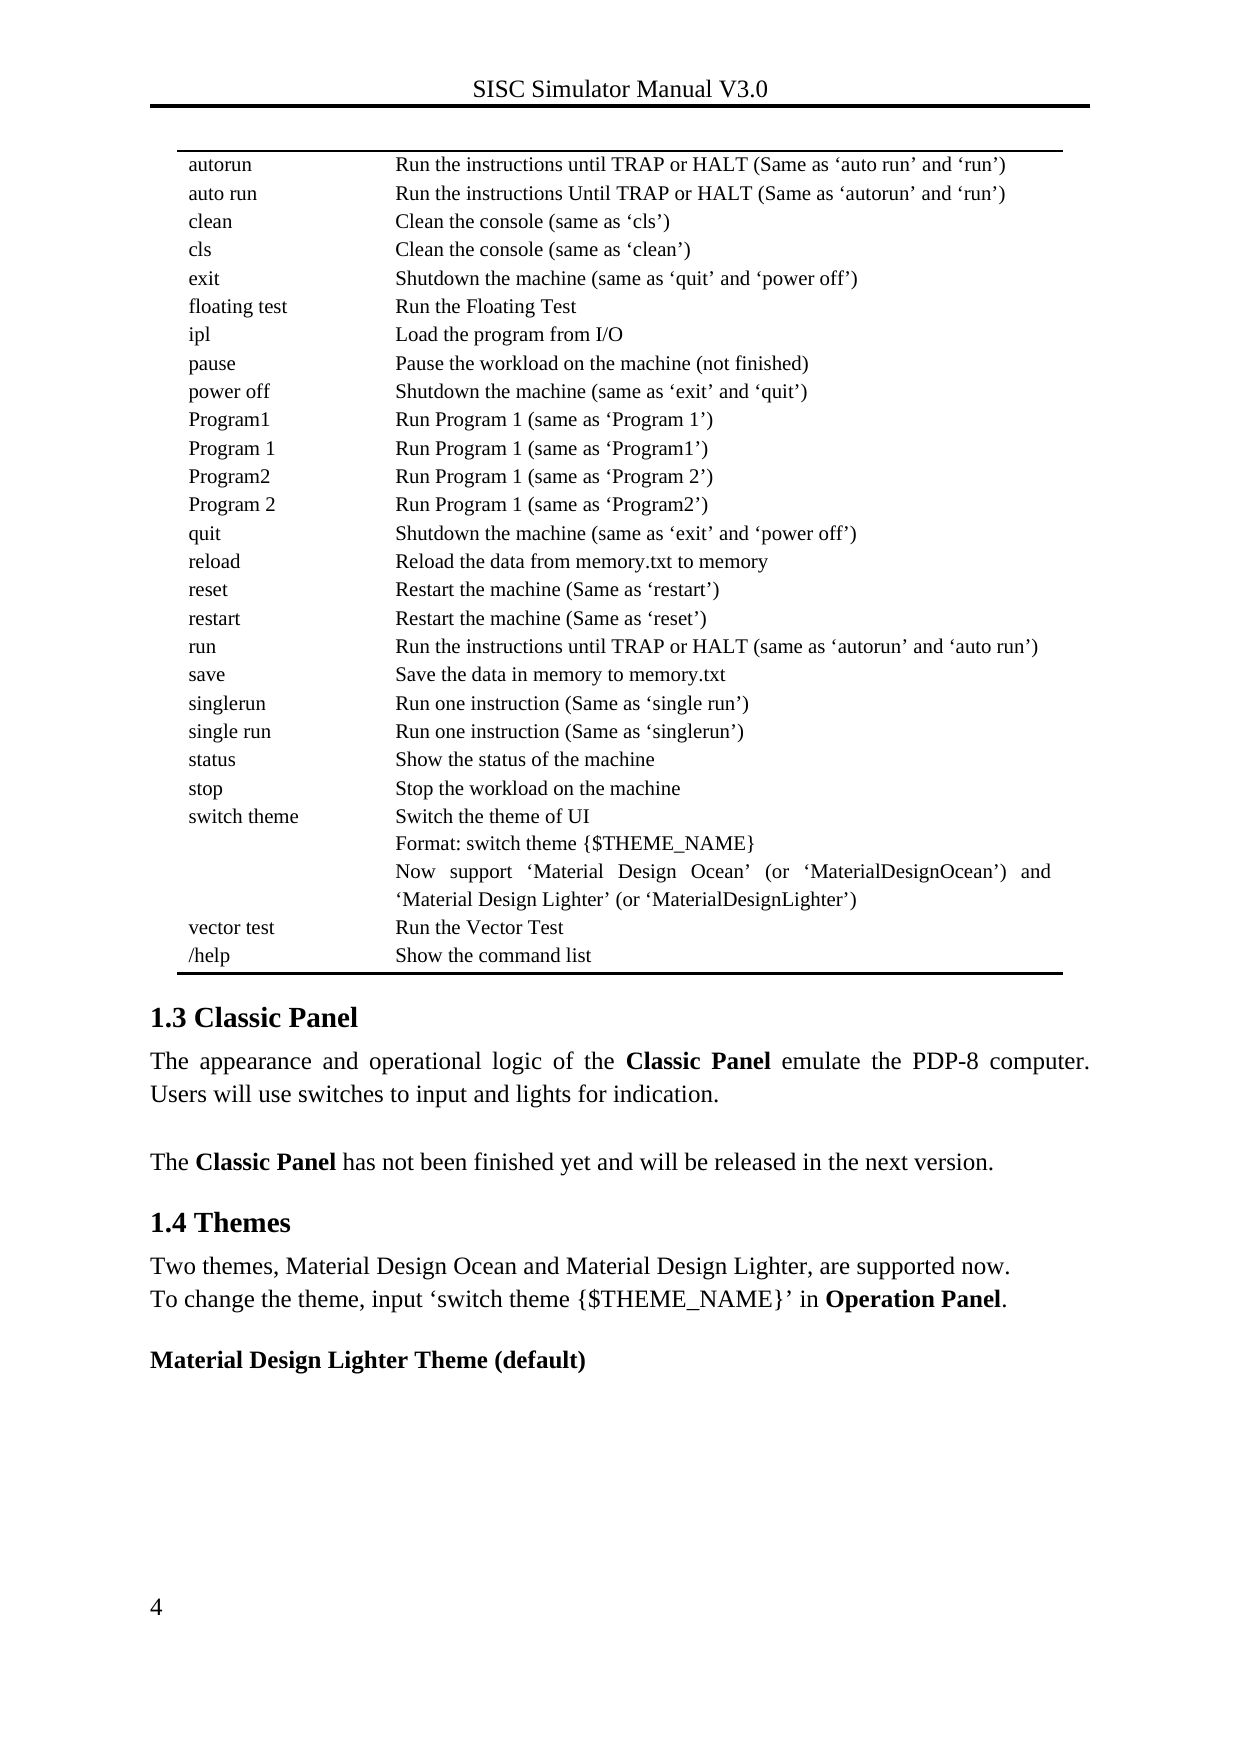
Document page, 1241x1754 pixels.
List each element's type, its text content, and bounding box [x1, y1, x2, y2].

table_cell Run one instruction (Same as ‘singlerun’) [384, 719, 1063, 747]
table_cell Stop the workload on the machine [384, 775, 1063, 804]
table_cell /help [177, 943, 384, 972]
table_cell floating test [177, 294, 384, 322]
table_cell Program 2 [177, 492, 384, 520]
table_cell Clean the console (same as ‘cls’) [384, 209, 1063, 237]
table_cell auto run [177, 180, 384, 209]
table_cell Restart the machine (Same as ‘reset’) [384, 605, 1063, 634]
table_cell Load the program from I/O [384, 322, 1063, 350]
table_cell Run the Vector Test [384, 915, 1063, 943]
table_cell stop [177, 775, 384, 804]
text Two themes, Material Design Ocean and Material Design Lighter, are supported now. [150, 1251, 1090, 1279]
text Material Design Lighter Theme (default) [150, 1346, 1090, 1374]
table_cell restart [177, 605, 384, 634]
table_cell clean [177, 209, 384, 237]
table_cell Save the data in memory to memory.txt [384, 662, 1063, 690]
table_cell Run Program 1 (same as ‘Program1’) [384, 435, 1063, 464]
table_cell reset [177, 577, 384, 605]
table_cell save [177, 662, 384, 690]
table_cell Run the instructions Until TRAP or HALT (Same as ‘autorun’ and ‘run’) [384, 180, 1063, 209]
table_cell Reload the data from memory.txt to memory [384, 549, 1063, 577]
table_cell exit [177, 265, 384, 294]
table_cell Run Program 1 (same as ‘Program2’) [384, 492, 1063, 520]
table_cell Run the Floating Test [384, 294, 1063, 322]
table_cell switch theme [177, 804, 384, 915]
table_cell Shutdown the machine (same as ‘quit’ and ‘power off’) [384, 265, 1063, 294]
table_cell pause [177, 350, 384, 379]
table_cell singlerun [177, 690, 384, 719]
table_cell Run one instruction (Same as ‘single run’) [384, 690, 1063, 719]
table_cell Show the command list [384, 943, 1063, 972]
table_cell autorun [177, 152, 384, 180]
table_cell status [177, 747, 384, 775]
table_cell Program 1 [177, 435, 384, 464]
table_cell Run Program 1 (same as ‘Program 2’) [384, 464, 1063, 492]
table_cell reload [177, 549, 384, 577]
table_cell vector test [177, 915, 384, 943]
table_cell Run the instructions until TRAP or HALT (same as ‘autorun’ and ‘auto run’) [384, 634, 1063, 662]
table_cell Run Program 1 (same as ‘Program 1’) [384, 407, 1063, 435]
table_cell Shutdown the machine (same as ‘exit’ and ‘quit’) [384, 379, 1063, 407]
table_cell Restart the machine (Same as ‘restart’) [384, 577, 1063, 605]
table_cell Pause the workload on the machine (not finished) [384, 350, 1063, 379]
table_cell single run [177, 719, 384, 747]
table_cell power off [177, 379, 384, 407]
text The appearance and operational logic of the Classic Panel emulate the PDP-8 computer. Users will use switches to input and lights for indication. [150, 1046, 1090, 1107]
text To change the theme, input ‘switch theme {$THEME_NAME}’ in Operation Panel. [150, 1284, 1090, 1313]
table_cell quit [177, 520, 384, 549]
table_cell Program2 [177, 464, 384, 492]
table_cell Show the status of the machine [384, 747, 1063, 775]
subtitle 1.4 Themes [150, 1205, 1090, 1238]
table_cell Switch the theme of UI Format: switch theme {$THEME_NAME} Now support ‘Material Design Ocean’ (or ‘MaterialDesignOcean’) and ‘Material Design Lighter’ (or ‘MaterialDesignLighter’) [384, 804, 1063, 915]
subtitle 1.3 Classic Panel [150, 1000, 1090, 1033]
table_cell ipl [177, 322, 384, 350]
table_cell run [177, 634, 384, 662]
table_cell Program1 [177, 407, 384, 435]
table_cell Run the instructions until TRAP or HALT (Same as ‘auto run’ and ‘run’) [384, 152, 1063, 180]
table_cell cls [177, 237, 384, 265]
table_cell Clean the console (same as ‘clean’) [384, 237, 1063, 265]
text The Classic Panel has not been finished yet and will be released in the next version. [150, 1147, 1090, 1176]
table_cell Shutdown the machine (same as ‘exit’ and ‘power off’) [384, 520, 1063, 549]
